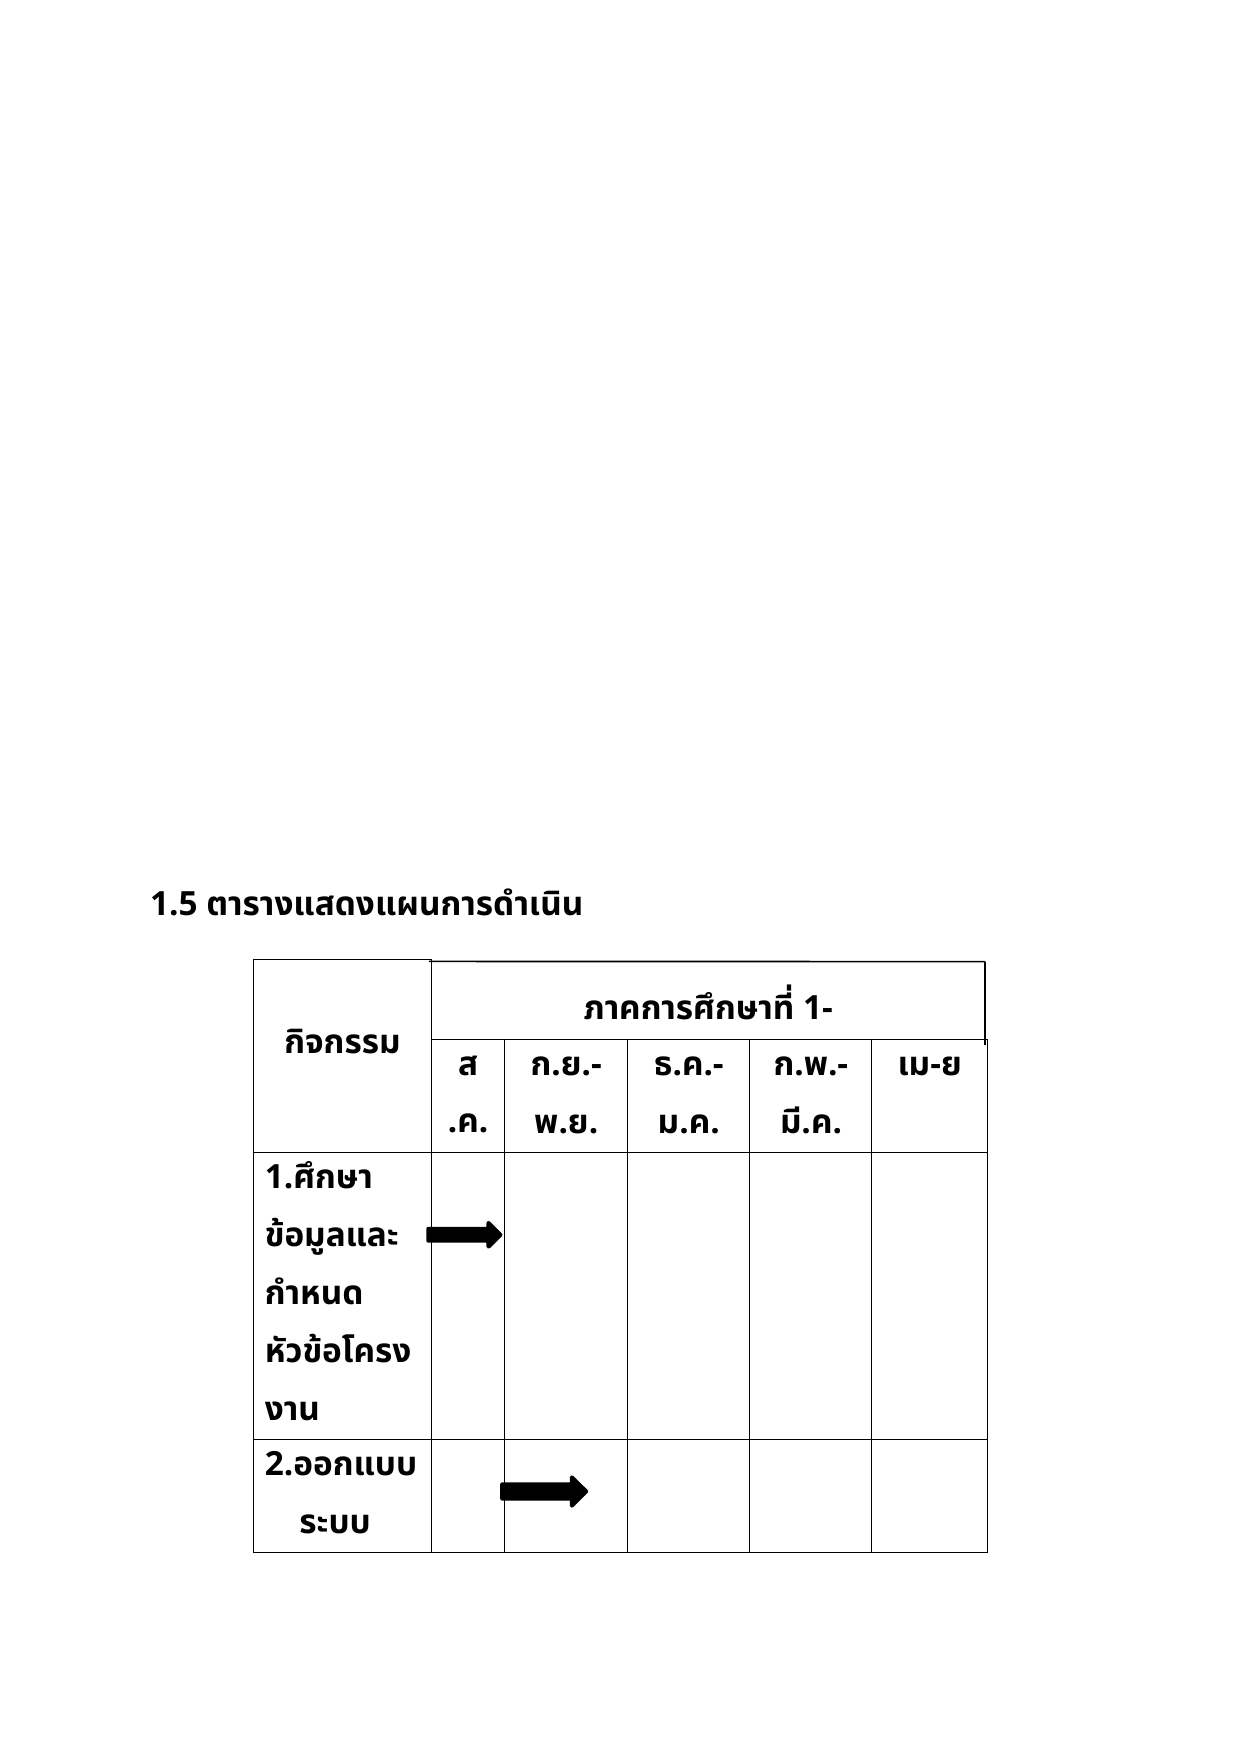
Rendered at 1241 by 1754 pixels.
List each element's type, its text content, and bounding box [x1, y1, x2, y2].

table_cell ก.ย.-พ.ย. [505, 1040, 627, 1152]
table_cell [628, 1440, 749, 1552]
table_cell [432, 1440, 504, 1552]
table_cell [872, 1153, 987, 1439]
table_cell [432, 1153, 504, 1439]
table_cell ก.พ.-มี.ค. [750, 1040, 871, 1152]
table_cell [628, 1153, 749, 1439]
table_cell [750, 1153, 871, 1439]
table_cell 1.ศึกษาข้อมูลและกำหนดหัวข้อโครงงาน [254, 1153, 431, 1439]
table_cell 2.ออกแบบ ระบบ [254, 1440, 431, 1552]
table_cell [505, 1440, 627, 1552]
table_header กิจกรรม [254, 960, 431, 1152]
table_cell [750, 1440, 871, 1552]
table_cell ส.ค. [432, 1040, 504, 1152]
text 1.5 ตารางแสดงแผนการดำเนิน [150, 880, 1090, 931]
table_cell [872, 1440, 987, 1552]
table_cell เม-ย [872, 1040, 987, 1152]
table_cell ธ.ค.-ม.ค. [628, 1040, 749, 1152]
table_cell [505, 1153, 627, 1439]
